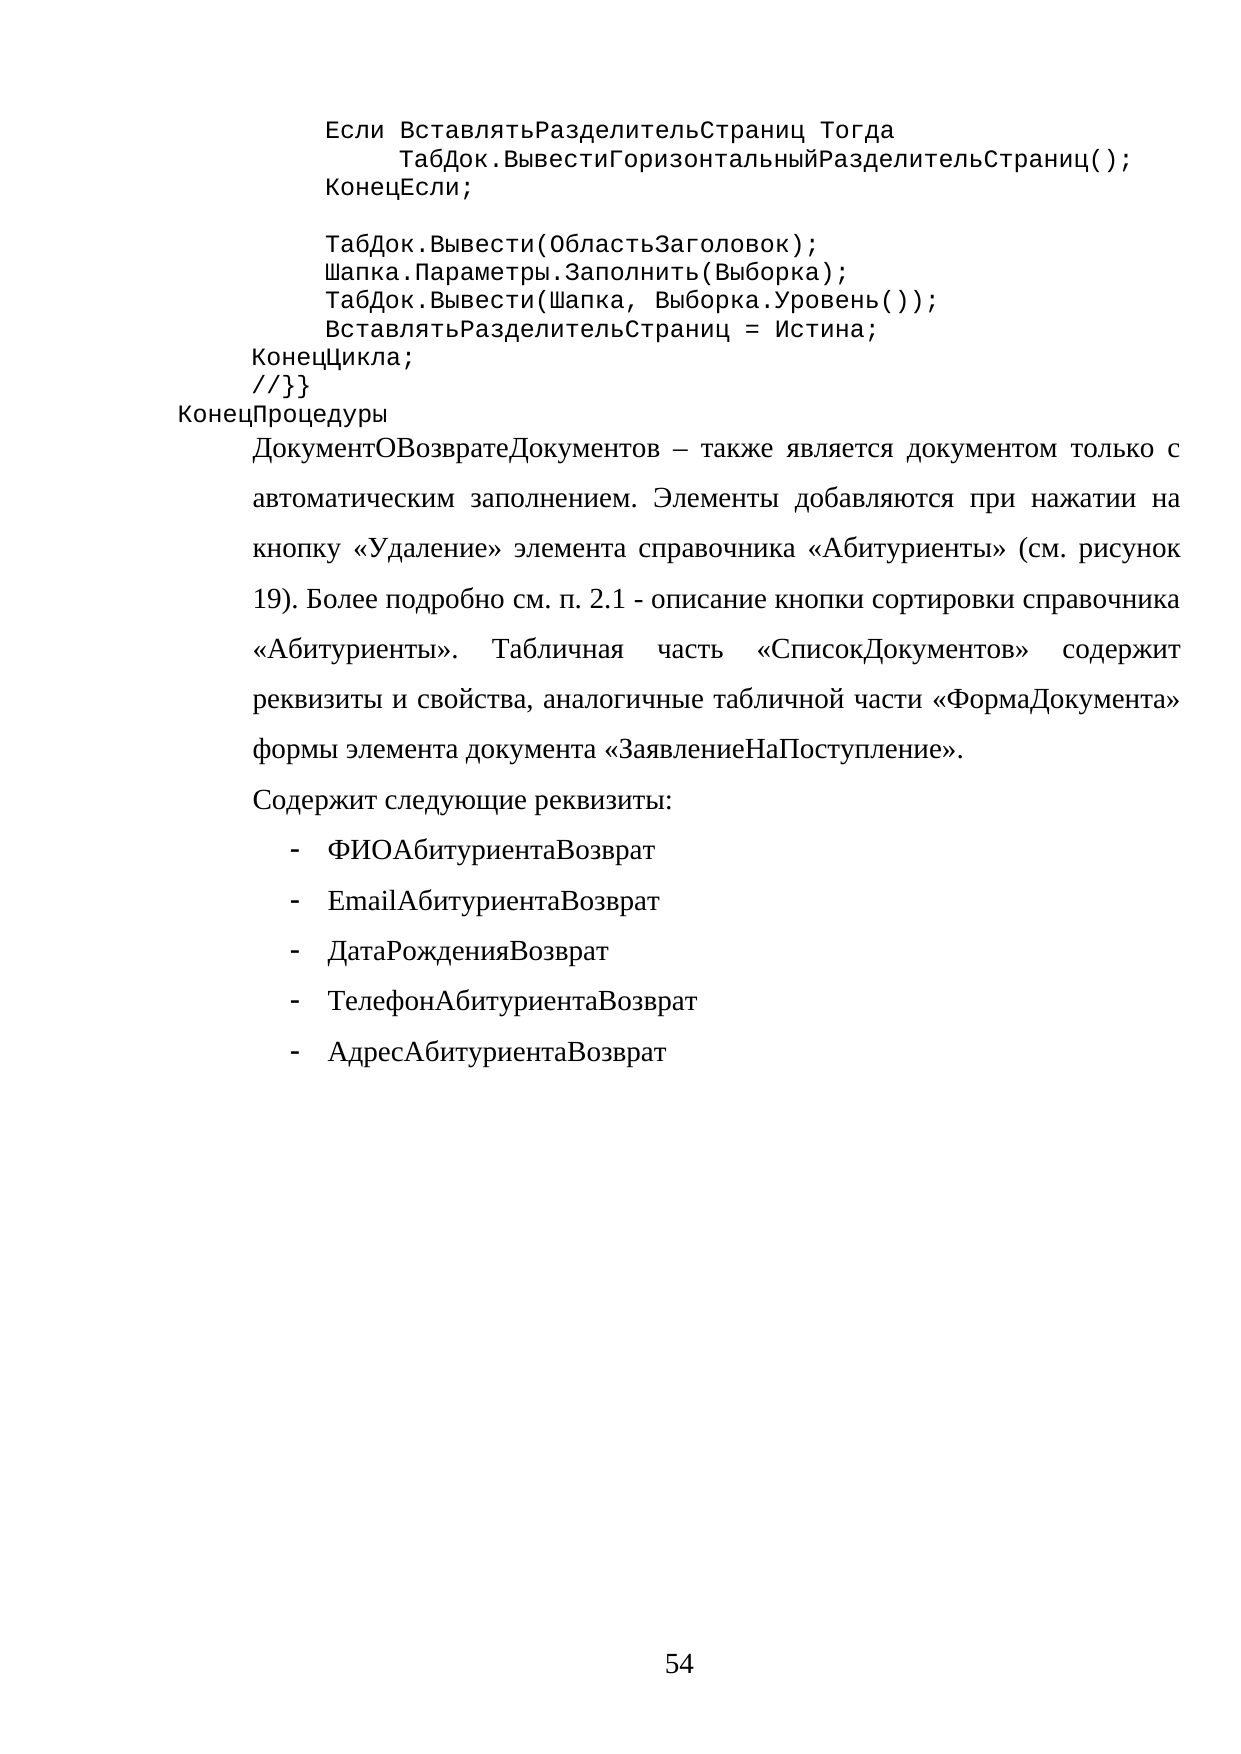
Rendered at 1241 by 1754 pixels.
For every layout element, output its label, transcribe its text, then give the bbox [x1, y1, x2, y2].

text ВставлятьРазделительСтраниц = Истина; [177, 316, 1181, 345]
text ТабДок.ВывестиГоризонтальныйРазделительСтраниц(); [177, 146, 1181, 175]
list Содержит следующие реквизиты: [252, 782, 1181, 816]
list ДатаРожденияВозврат [290, 933, 1181, 967]
list ФИОАбитуриентаВозврат [290, 832, 1181, 866]
text Если ВставлятьРазделительСтраниц Тогда [177, 118, 1181, 146]
text Шапка.Параметры.Заполнить(Выборка); [177, 260, 1181, 288]
text ТабДок.Вывести(ОбластьЗаголовок); [177, 231, 1181, 260]
list EmailАбитуриентаВозврат [290, 883, 1181, 916]
text КонецЦикла; [177, 345, 1181, 373]
text КонецЕсли; [177, 175, 1181, 203]
list АдресАбитуриентаВозврат [290, 1034, 1181, 1068]
text //}} [177, 373, 1181, 401]
text КонецПроцедуры [177, 401, 1181, 430]
list ТелефонАбитуриентаВозврат [290, 983, 1181, 1017]
text ТабДок.Вывести(Шапка, Выборка.Уровень()); [177, 288, 1181, 316]
list ДокументОВозвратеДокументов – также является документом только с автоматическим заполнением. Элементы добавляются при нажатии на кнопку «Удаление» элемента справочника «Абитуриенты» (см. рисунок 19). Более подробно см. п. 2.1 - описание кнопки сортировки справочника «Абитуриенты». Табличная часть «СписокДокументов» содержит реквизиты и свойства, аналогичные табличной части «ФормаДокумента» формы элемента документа «ЗаявлениеНаПоступление». [252, 430, 1181, 765]
